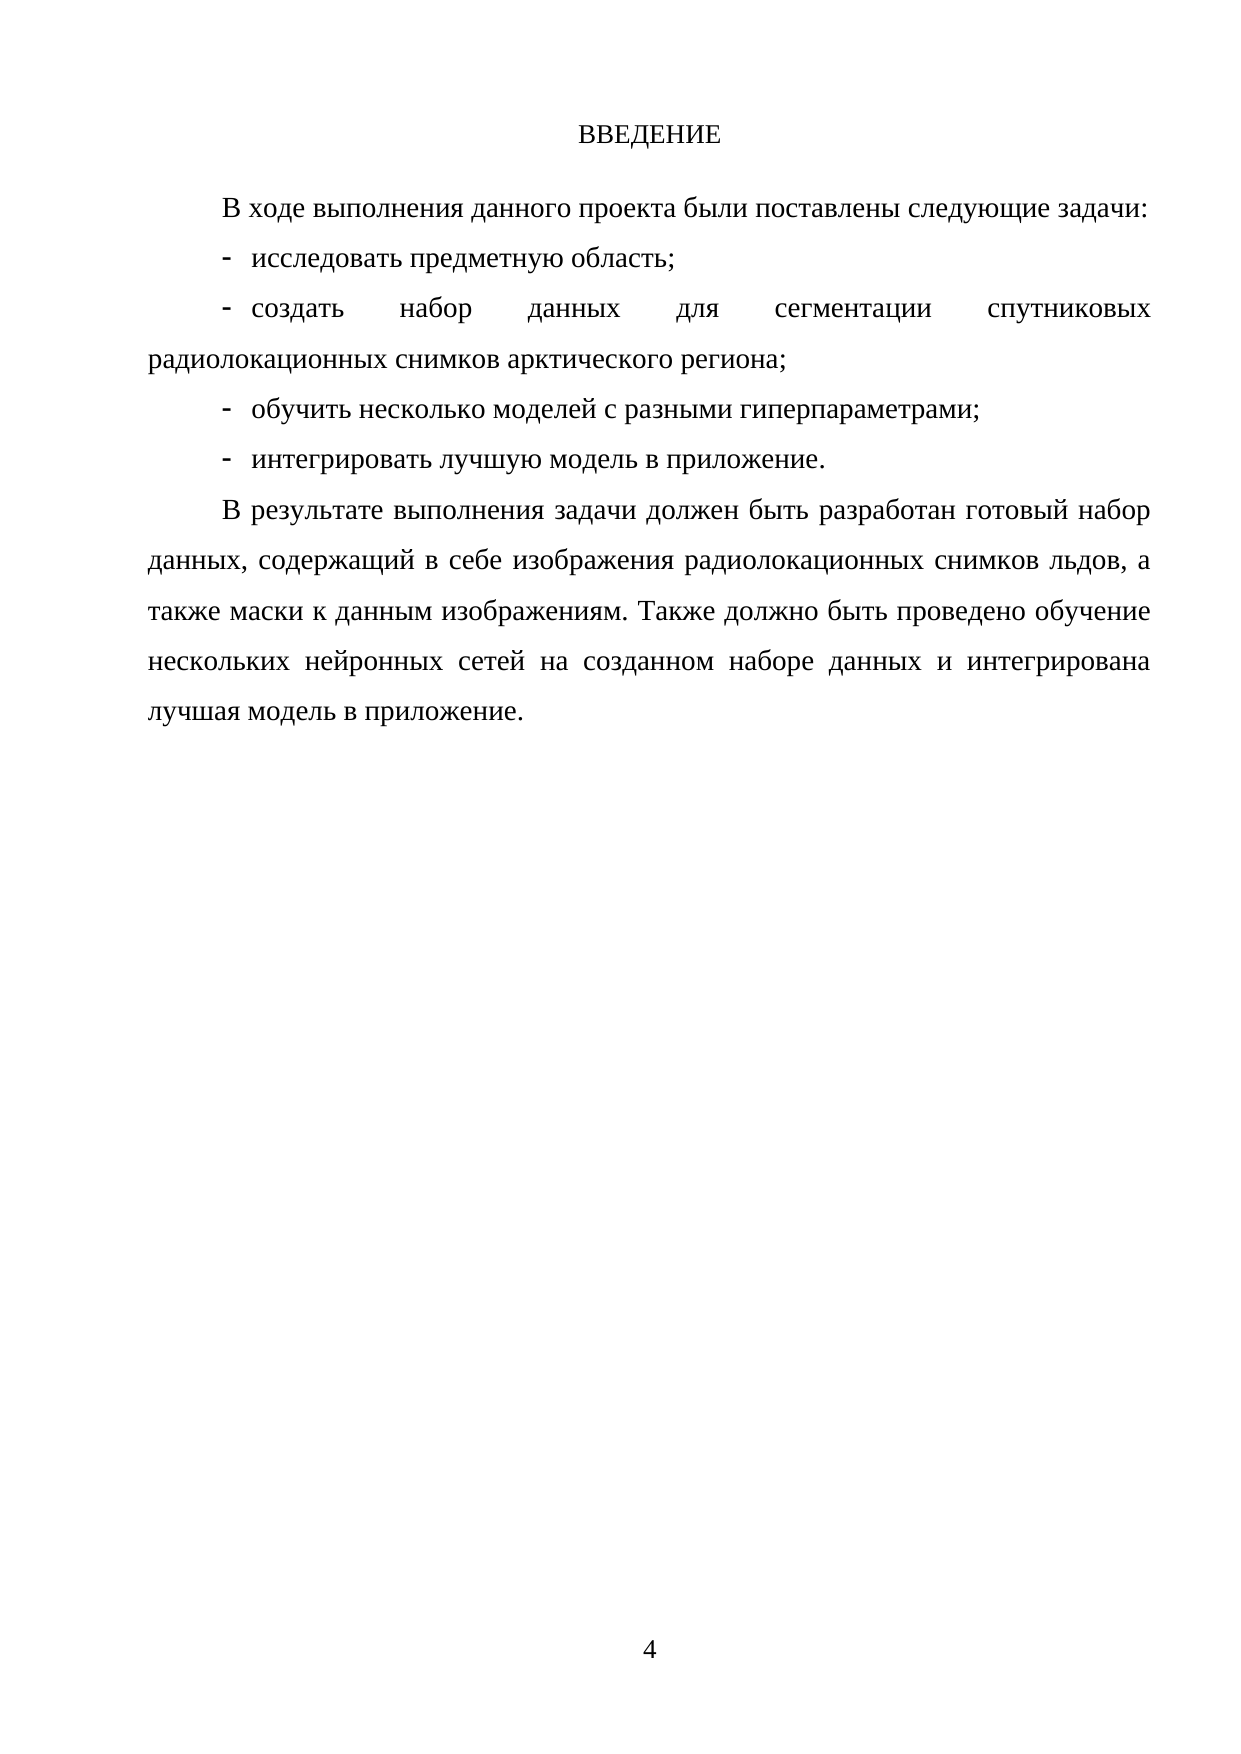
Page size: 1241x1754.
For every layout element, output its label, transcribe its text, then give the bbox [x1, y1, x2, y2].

text В результате выполнения задачи должен быть разработан готовый набор данных, содержащий в себе изображения радиолокационных снимков льдов, а также маски к данным изображениям. Также должно быть проведено обучение нескольких нейронных сетей на созданном наборе данных и интегрирована лучшая модель в приложение. [148, 492, 1152, 727]
list интегрировать лучшую модель в приложение. [148, 442, 1152, 475]
list обучить несколько моделей с разными гиперпараметрами; [148, 391, 1152, 425]
list создать набор данных для сегментации спутниковых радиолокационных снимков арктического региона; [148, 291, 1152, 374]
list исследовать предметную область; [148, 240, 1152, 274]
text В ходе выполнения данного проекта были поставлены следующие задачи: [148, 190, 1152, 223]
text ВВЕДЕНИЕ [148, 118, 1152, 149]
